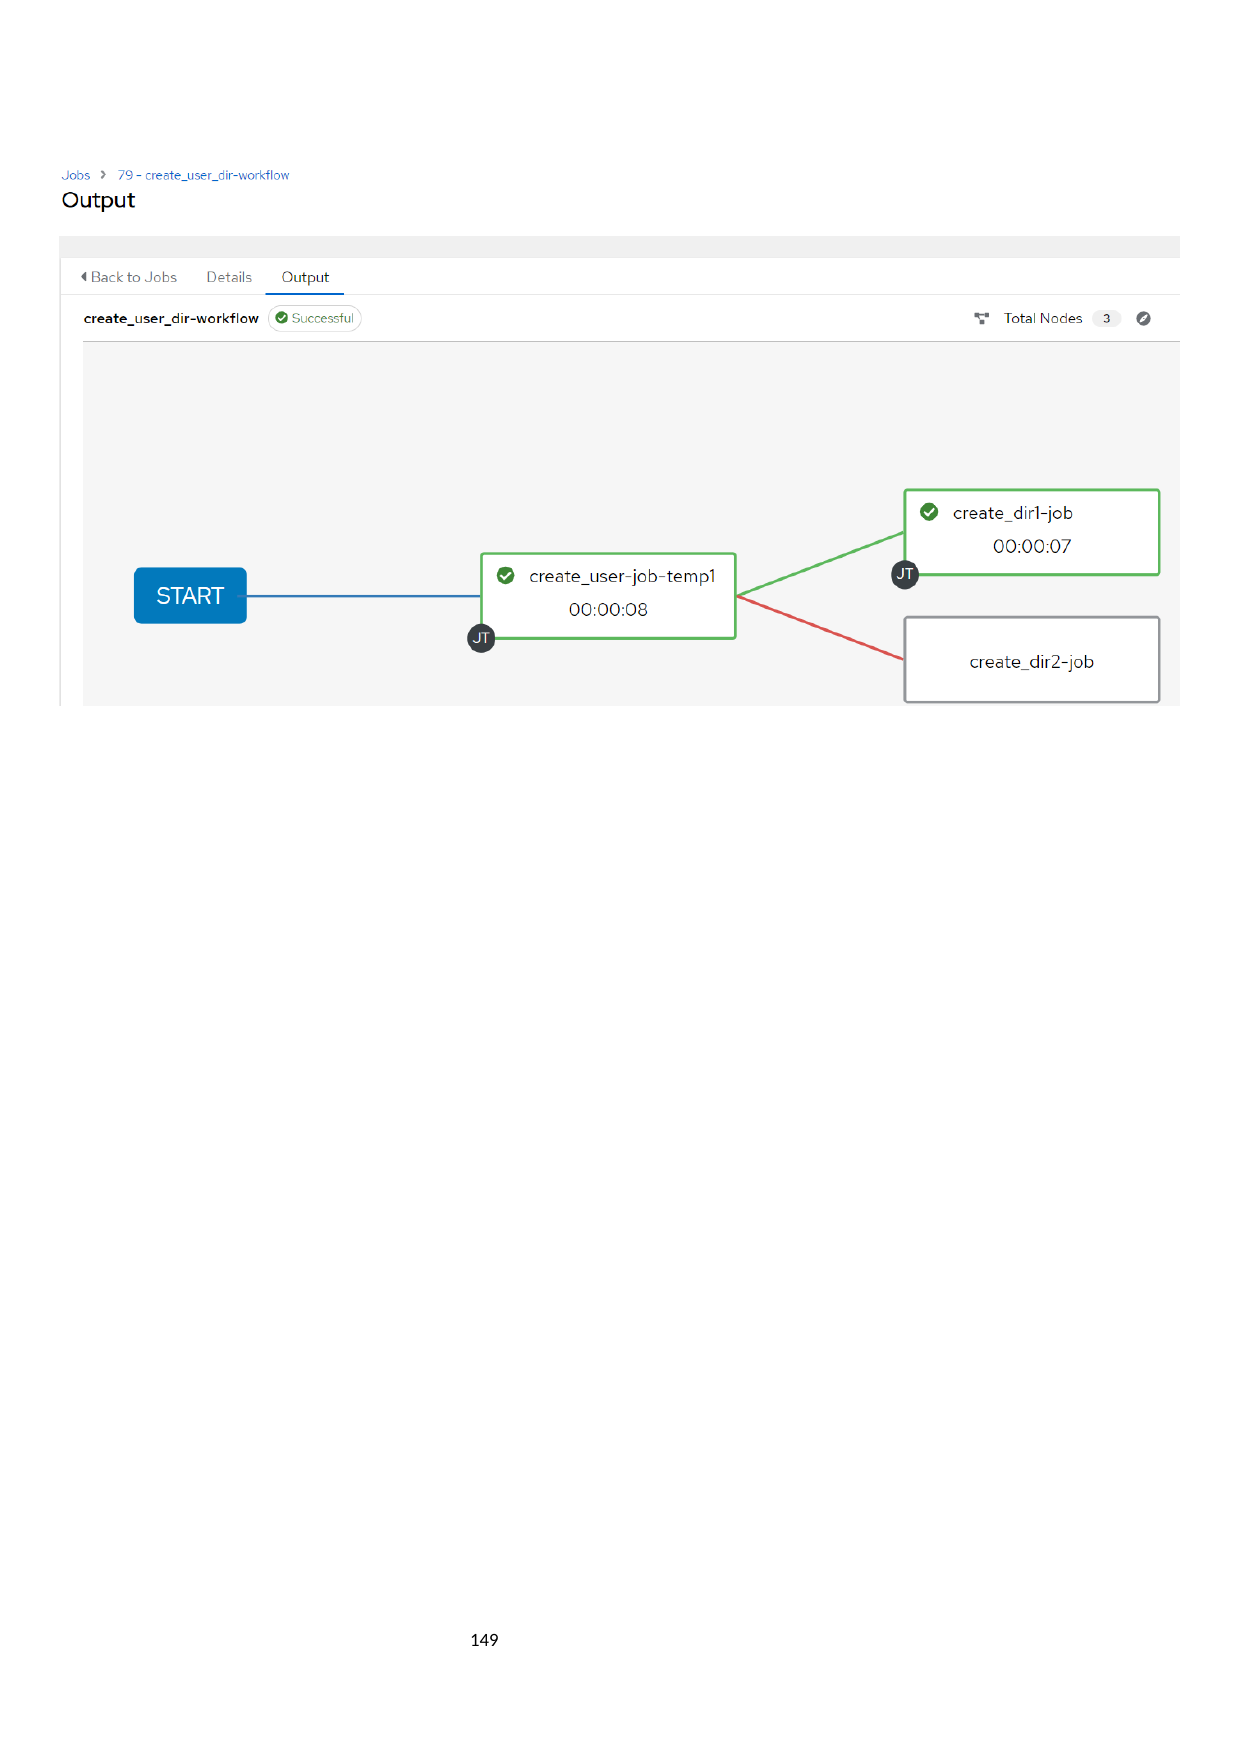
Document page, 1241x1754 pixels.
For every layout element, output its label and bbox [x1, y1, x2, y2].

picture [59, 162, 1180, 706]
